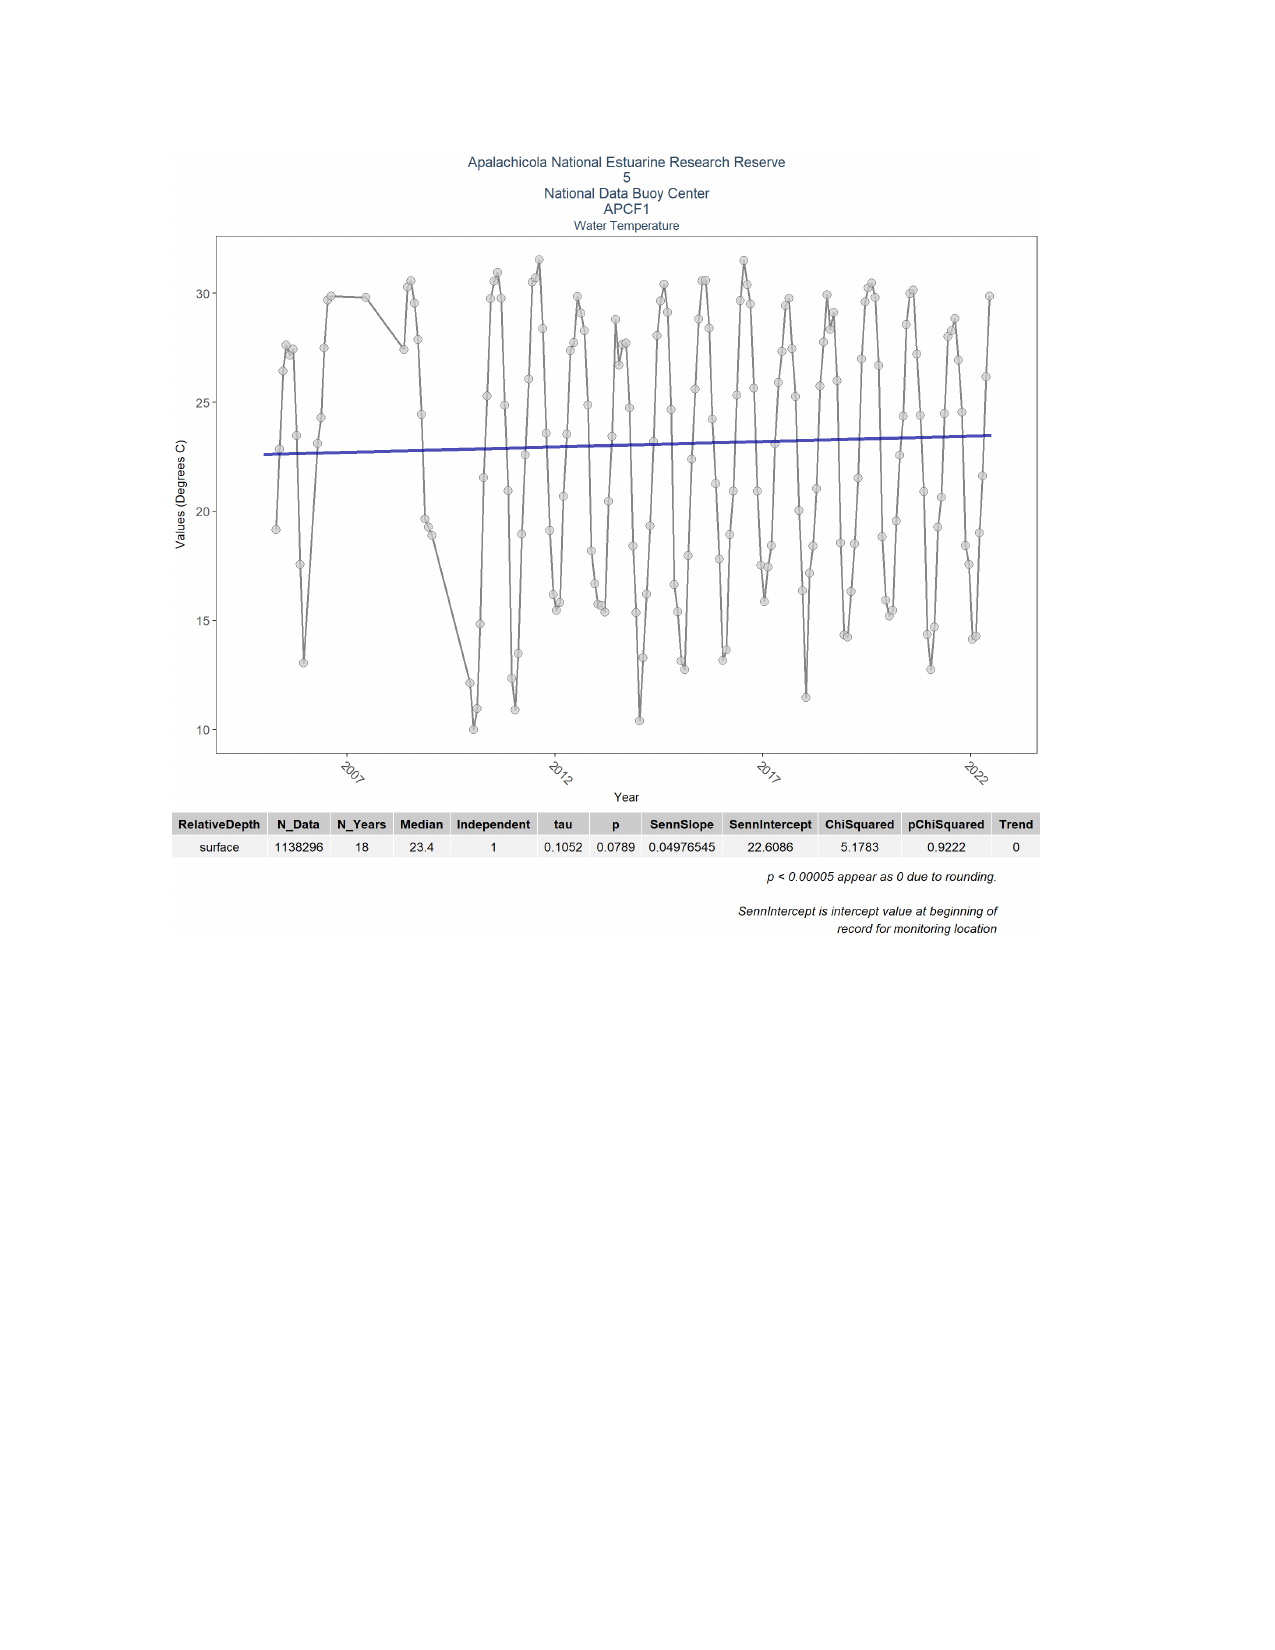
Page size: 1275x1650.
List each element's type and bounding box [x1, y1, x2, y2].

picture [168, 150, 1044, 938]
